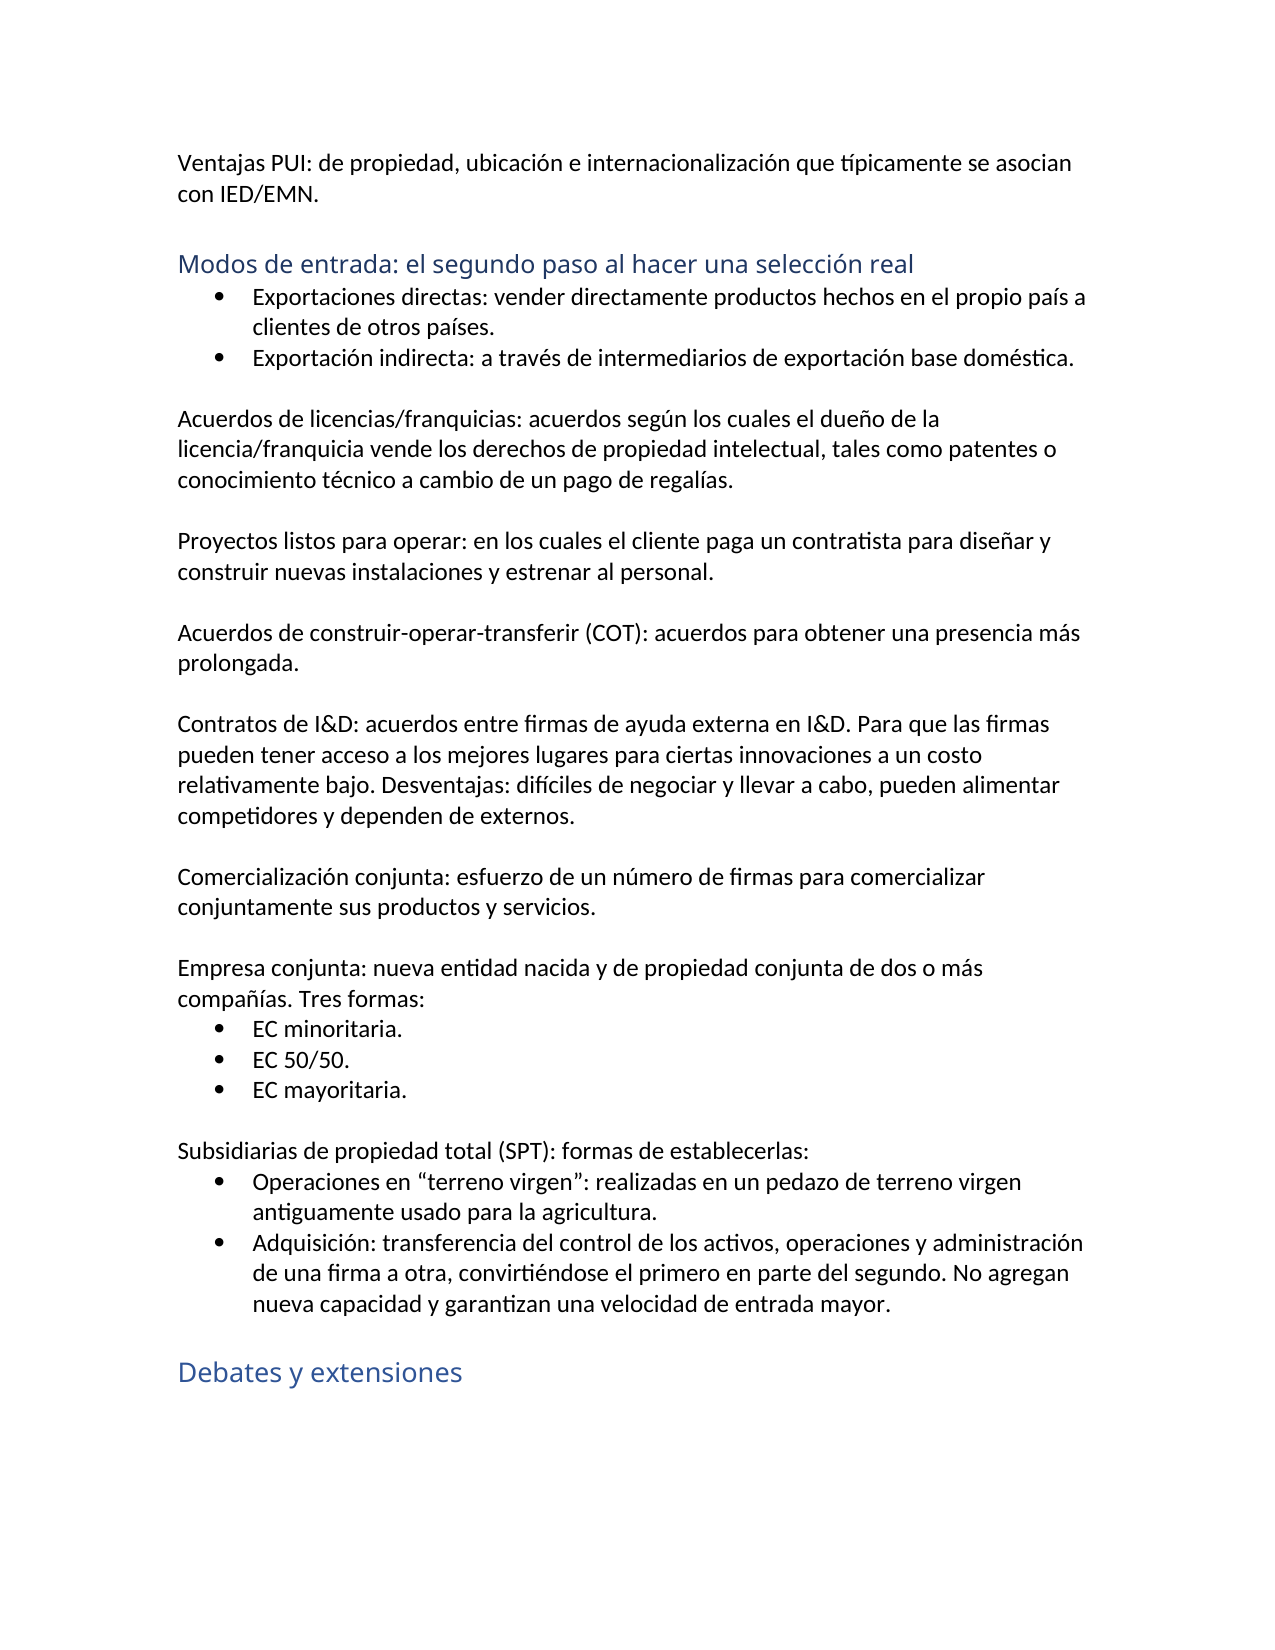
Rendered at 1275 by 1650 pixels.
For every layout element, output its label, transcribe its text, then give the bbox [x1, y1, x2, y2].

list EC minoritaria. [215, 1013, 1098, 1044]
list Adquisición: transferencia del control de los activos, operaciones y administración de una firma a otra, convirtiéndose el primero en parte del segundo. No agregan nueva capacidad y garantizan una velocidad de entrada mayor. [215, 1227, 1098, 1319]
list Exportación indirecta: a través de intermediarios de exportación base doméstica. [215, 342, 1098, 372]
list Exportaciones directas: vender directamente productos hechos en el propio país a clientes de otros países. [215, 281, 1098, 342]
list EC mayoritaria. [215, 1074, 1098, 1105]
text Acuerdos de licencias/franquicias: acuerdos según los cuales el dueño de la licencia/franquicia vende los derechos de propiedad intelectual, tales como patentes o conocimiento técnico a cambio de un pago de regalías. [177, 403, 1098, 494]
text Empresa conjunta: nueva entidad nacida y de propiedad conjunta de dos o más compañías. Tres formas: [177, 952, 1098, 1013]
text Ventajas PUI: de propiedad, ubicación e internacionalización que típicamente se asocian con IED/EMN. [177, 148, 1098, 209]
subtitle Modos de entrada: el segundo paso al hacer una selección real [177, 213, 1098, 281]
list Operaciones en “terreno virgen”: realizadas en un pedazo de terreno virgen antiguamente usado para la agricultura. [215, 1166, 1098, 1227]
text Contratos de I&D: acuerdos entre firmas de ayuda externa en I&D. Para que las firmas pueden tener acceso a los mejores lugares para ciertas innovaciones a un costo relativamente bajo. Desventajas: difíciles de negociar y llevar a cabo, pueden alimentar competidores y dependen de externos. [177, 678, 1098, 830]
text Subsidiarias de propiedad total (SPT): formas de establecerlas: [177, 1136, 1098, 1166]
list EC 50/50. [215, 1044, 1098, 1074]
text Acuerdos de construir-operar-transferir (COT): acuerdos para obtener una presencia más prolongada. [177, 617, 1098, 678]
text Proyectos listos para operar: en los cuales el cliente paga un contratista para diseñar y construir nuevas instalaciones y estrenar al personal. [177, 525, 1098, 586]
text Comercialización conjunta: esfuerzo de un número de firmas para comercializar conjuntamente sus productos y servicios. [177, 861, 1098, 922]
subtitle Debates y extensiones [177, 1353, 1098, 1390]
